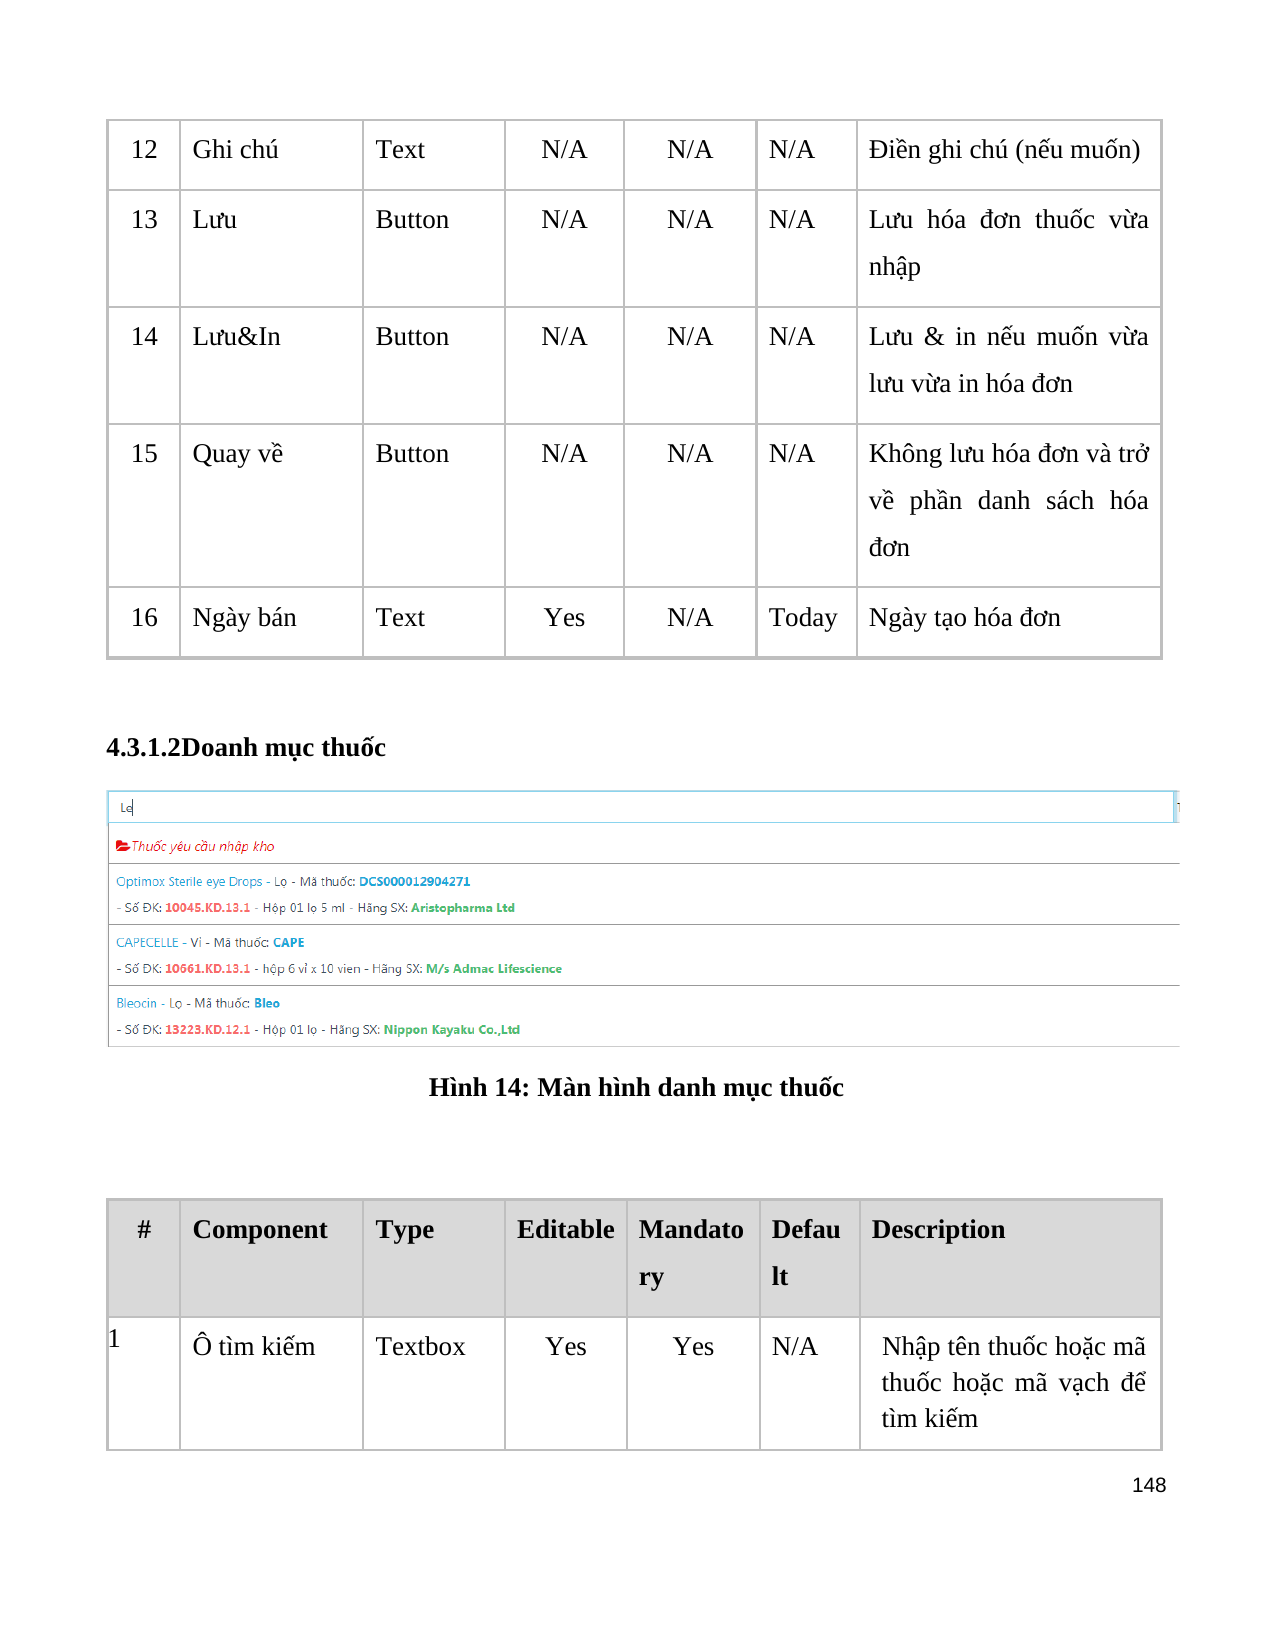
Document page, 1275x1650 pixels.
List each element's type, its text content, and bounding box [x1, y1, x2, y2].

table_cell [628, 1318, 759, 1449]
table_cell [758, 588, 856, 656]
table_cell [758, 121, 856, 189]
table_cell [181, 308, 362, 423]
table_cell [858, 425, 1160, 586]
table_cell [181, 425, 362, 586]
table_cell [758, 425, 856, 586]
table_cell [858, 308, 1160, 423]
text Hình 14: Màn hình danh mục thuốc [106, 1071, 1167, 1102]
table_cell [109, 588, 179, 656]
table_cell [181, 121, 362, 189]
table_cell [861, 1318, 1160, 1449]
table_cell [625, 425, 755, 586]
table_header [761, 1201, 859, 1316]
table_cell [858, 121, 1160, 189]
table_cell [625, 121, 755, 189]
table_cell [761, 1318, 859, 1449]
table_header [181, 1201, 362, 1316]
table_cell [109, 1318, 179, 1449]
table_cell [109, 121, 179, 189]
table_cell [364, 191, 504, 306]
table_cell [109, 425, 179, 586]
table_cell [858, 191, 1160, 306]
subtitle Doanh mục thuốc [106, 731, 1167, 762]
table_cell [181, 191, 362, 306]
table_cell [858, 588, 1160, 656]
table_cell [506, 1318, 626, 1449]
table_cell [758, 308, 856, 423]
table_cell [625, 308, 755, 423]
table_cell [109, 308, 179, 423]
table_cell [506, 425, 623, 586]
picture [106, 790, 1180, 1047]
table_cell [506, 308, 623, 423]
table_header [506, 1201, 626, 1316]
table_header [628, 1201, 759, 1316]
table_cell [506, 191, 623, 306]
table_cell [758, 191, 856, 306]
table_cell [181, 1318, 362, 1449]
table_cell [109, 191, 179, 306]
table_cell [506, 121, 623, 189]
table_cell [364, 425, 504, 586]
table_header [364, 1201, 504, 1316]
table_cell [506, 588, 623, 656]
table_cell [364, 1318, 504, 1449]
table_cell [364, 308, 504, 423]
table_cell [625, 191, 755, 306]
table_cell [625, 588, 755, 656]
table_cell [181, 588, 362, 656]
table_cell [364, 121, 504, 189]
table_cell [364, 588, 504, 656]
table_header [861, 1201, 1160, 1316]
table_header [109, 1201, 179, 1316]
